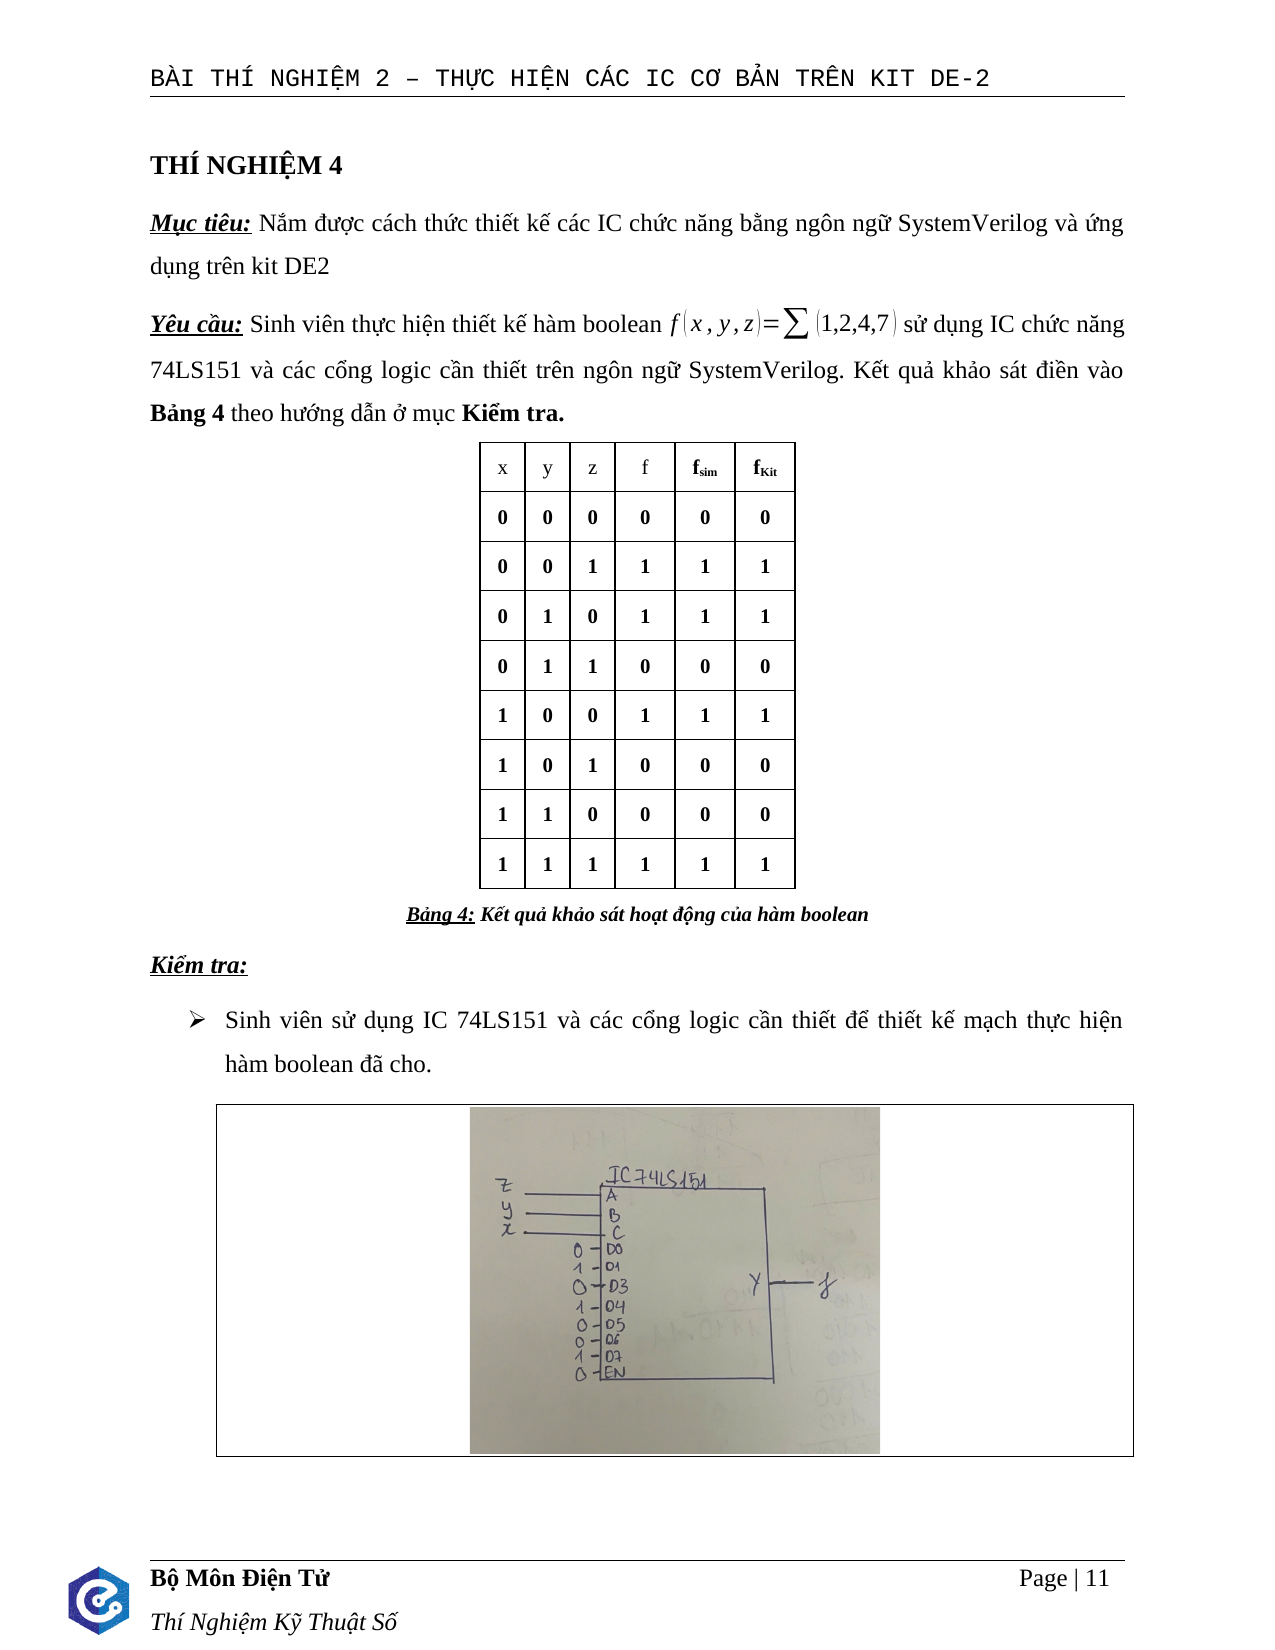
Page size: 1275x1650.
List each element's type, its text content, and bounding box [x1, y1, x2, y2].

table_cell 0 [571, 691, 614, 739]
list Sinh viên sử dụng IC 74LS151 và các cổng logic cần thiết để thiết kế mạch thực hiện hàm boolean đã cho. [187, 1006, 1125, 1077]
table_cell 1 [481, 691, 524, 739]
text Bảng 4: Kết quả khảo sát hoạt động của hàm boolean [150, 901, 1125, 926]
table_cell 0 [526, 691, 569, 739]
table_cell 0 [571, 790, 614, 838]
table_cell 0 [736, 790, 794, 838]
table_header y [526, 443, 569, 491]
table_cell 1 [736, 839, 794, 888]
table_cell 0 [526, 492, 569, 541]
table_cell 0 [526, 542, 569, 590]
table_cell 0 [676, 740, 734, 789]
table_cell 0 [571, 492, 614, 541]
table_cell 0 [481, 641, 524, 689]
table_cell 1 [526, 839, 569, 888]
table_cell 0 [676, 641, 734, 689]
table_cell 0 [736, 641, 794, 689]
picture [63, 1566, 133, 1635]
text Yêu cầu: Sinh viên thực hiện thiết kế hàm boolean sử dụng IC chức năng 74LS151 và các cổng logic cần thiết trên ngôn ngữ SystemVerilog. Kết quả khảo sát điền vào Bảng 4 theo hướng dẫn ở mục Kiểm tra. [150, 307, 1125, 427]
table_cell 0 [616, 790, 674, 838]
table_cell 1 [571, 839, 614, 888]
text THÍ NGHIỆM 4 [150, 149, 1125, 180]
table_header z [571, 443, 614, 491]
table_header fsim [676, 443, 734, 491]
table_cell 1 [481, 740, 524, 789]
table_cell 0 [481, 591, 524, 640]
table_cell 0 [571, 591, 614, 640]
table_cell 0 [736, 740, 794, 789]
table_cell 0 [736, 492, 794, 541]
table_cell 1 [736, 542, 794, 590]
table_cell 0 [616, 740, 674, 789]
table_cell 1 [616, 591, 674, 640]
table_cell 1 [676, 839, 734, 888]
table_cell 0 [526, 740, 569, 789]
table_cell 1 [526, 641, 569, 689]
table_cell 1 [676, 542, 734, 590]
table_cell 1 [481, 790, 524, 838]
table_cell 0 [676, 492, 734, 541]
table_cell 1 [571, 740, 614, 789]
table_cell 1 [571, 641, 614, 689]
table_cell 0 [481, 542, 524, 590]
text Kiểm tra: [150, 950, 1125, 979]
table_cell 0 [676, 790, 734, 838]
table_cell 0 [616, 641, 674, 689]
text Mục tiêu: Nắm được cách thức thiết kế các IC chức năng bằng ngôn ngữ SystemVerilog và ứng dụng trên kit DE2 [150, 208, 1125, 280]
table_cell 1 [481, 839, 524, 888]
table_cell 0 [616, 492, 674, 541]
table_cell 1 [736, 591, 794, 640]
table_cell 1 [571, 542, 614, 590]
table_header fKit [736, 443, 794, 491]
table_cell 1 [526, 591, 569, 640]
table_cell 1 [616, 839, 674, 888]
picture [469, 1107, 881, 1454]
table_cell 1 [616, 542, 674, 590]
table_cell 1 [676, 691, 734, 739]
table_header x [481, 443, 524, 491]
table_cell 1 [736, 691, 794, 739]
table_header f [616, 443, 674, 491]
table_cell 1 [676, 591, 734, 640]
table_cell 1 [526, 790, 569, 838]
table_cell 0 [481, 492, 524, 541]
table_cell 1 [616, 691, 674, 739]
